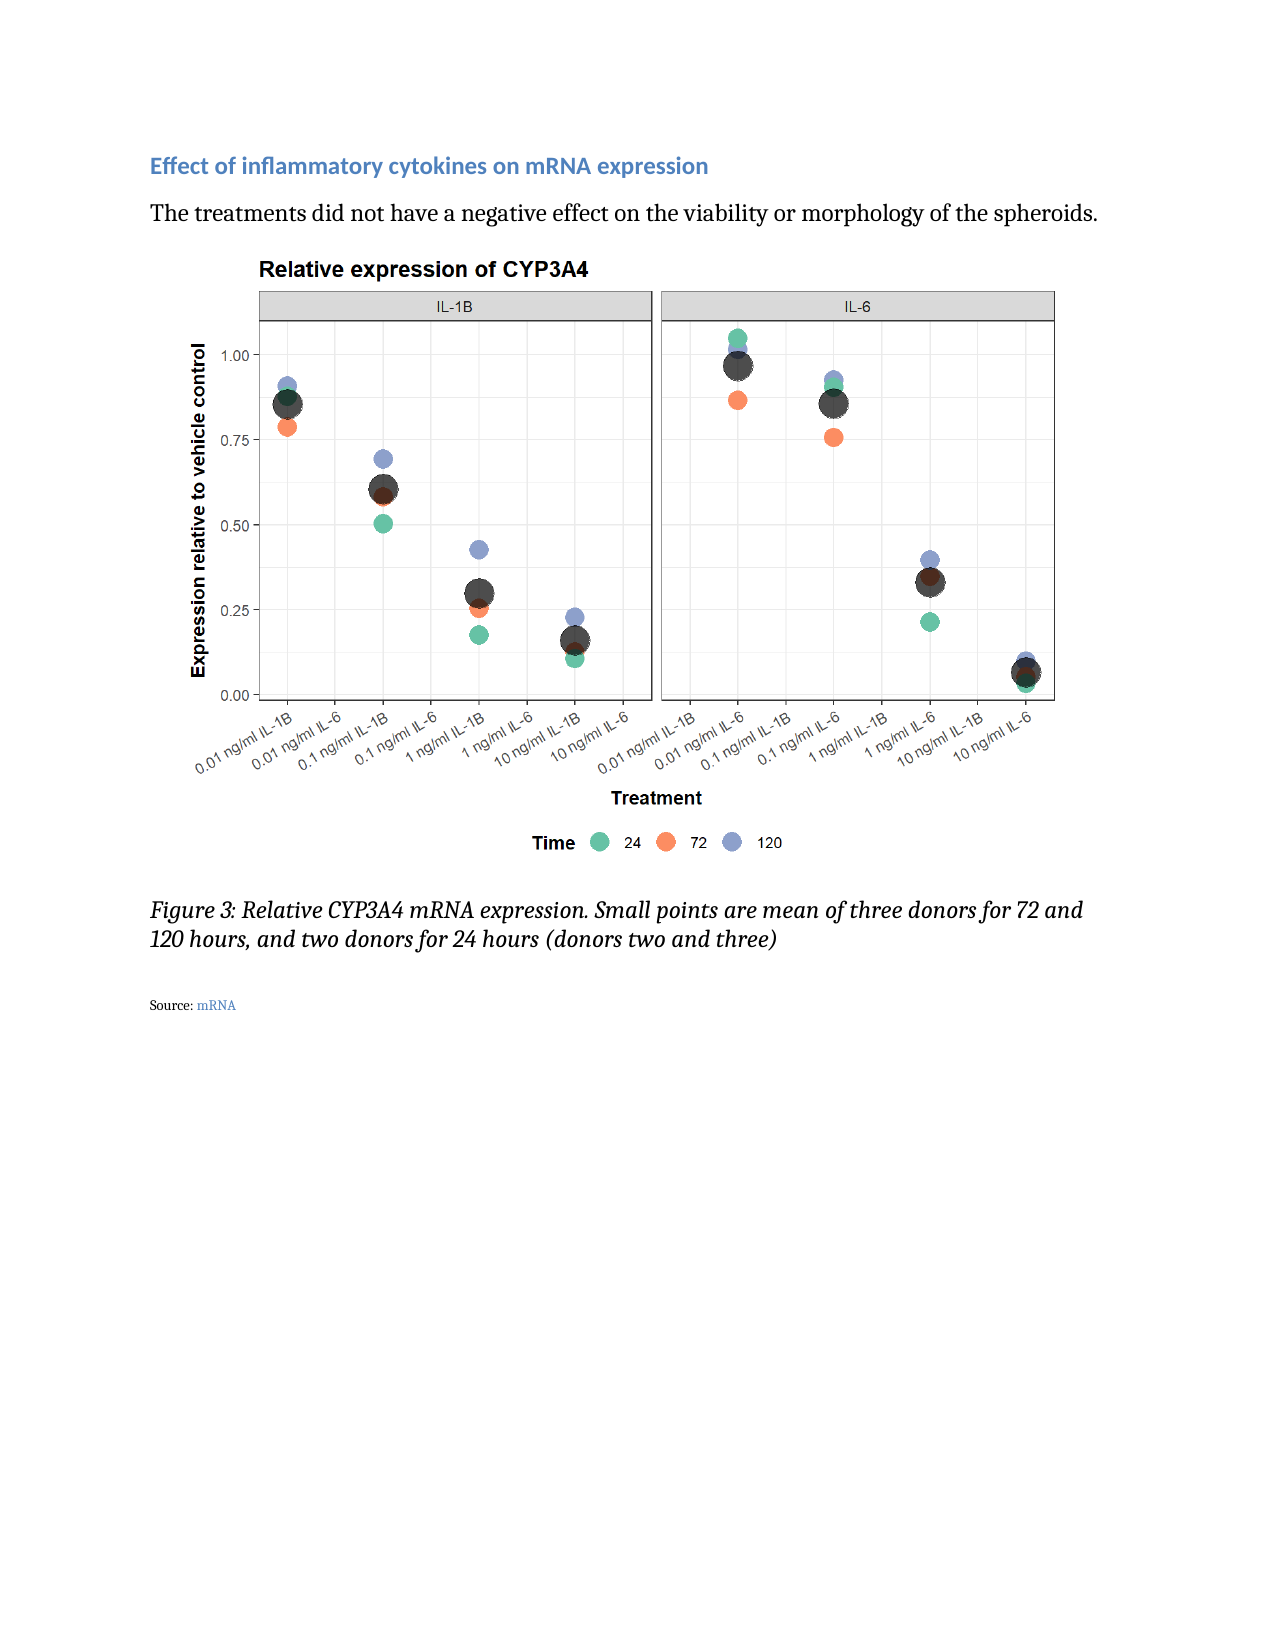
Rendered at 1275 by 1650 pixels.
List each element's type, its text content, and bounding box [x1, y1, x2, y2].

subtitle Effect of inflammatory cytokines on mRNA expression [150, 150, 1125, 181]
table_header Figure 3: Relative CYP3A4 mRNA expression. Small points are mean of three donors for 72 and 120 hours, and two donors for 24 hours (donors two and three) [139, 247, 1114, 966]
picture [188, 250, 1064, 876]
text Source: mRNA [150, 985, 1125, 1014]
text The treatments did not have a negative effect on the viability or morphology of the spheroids. [150, 199, 1125, 228]
